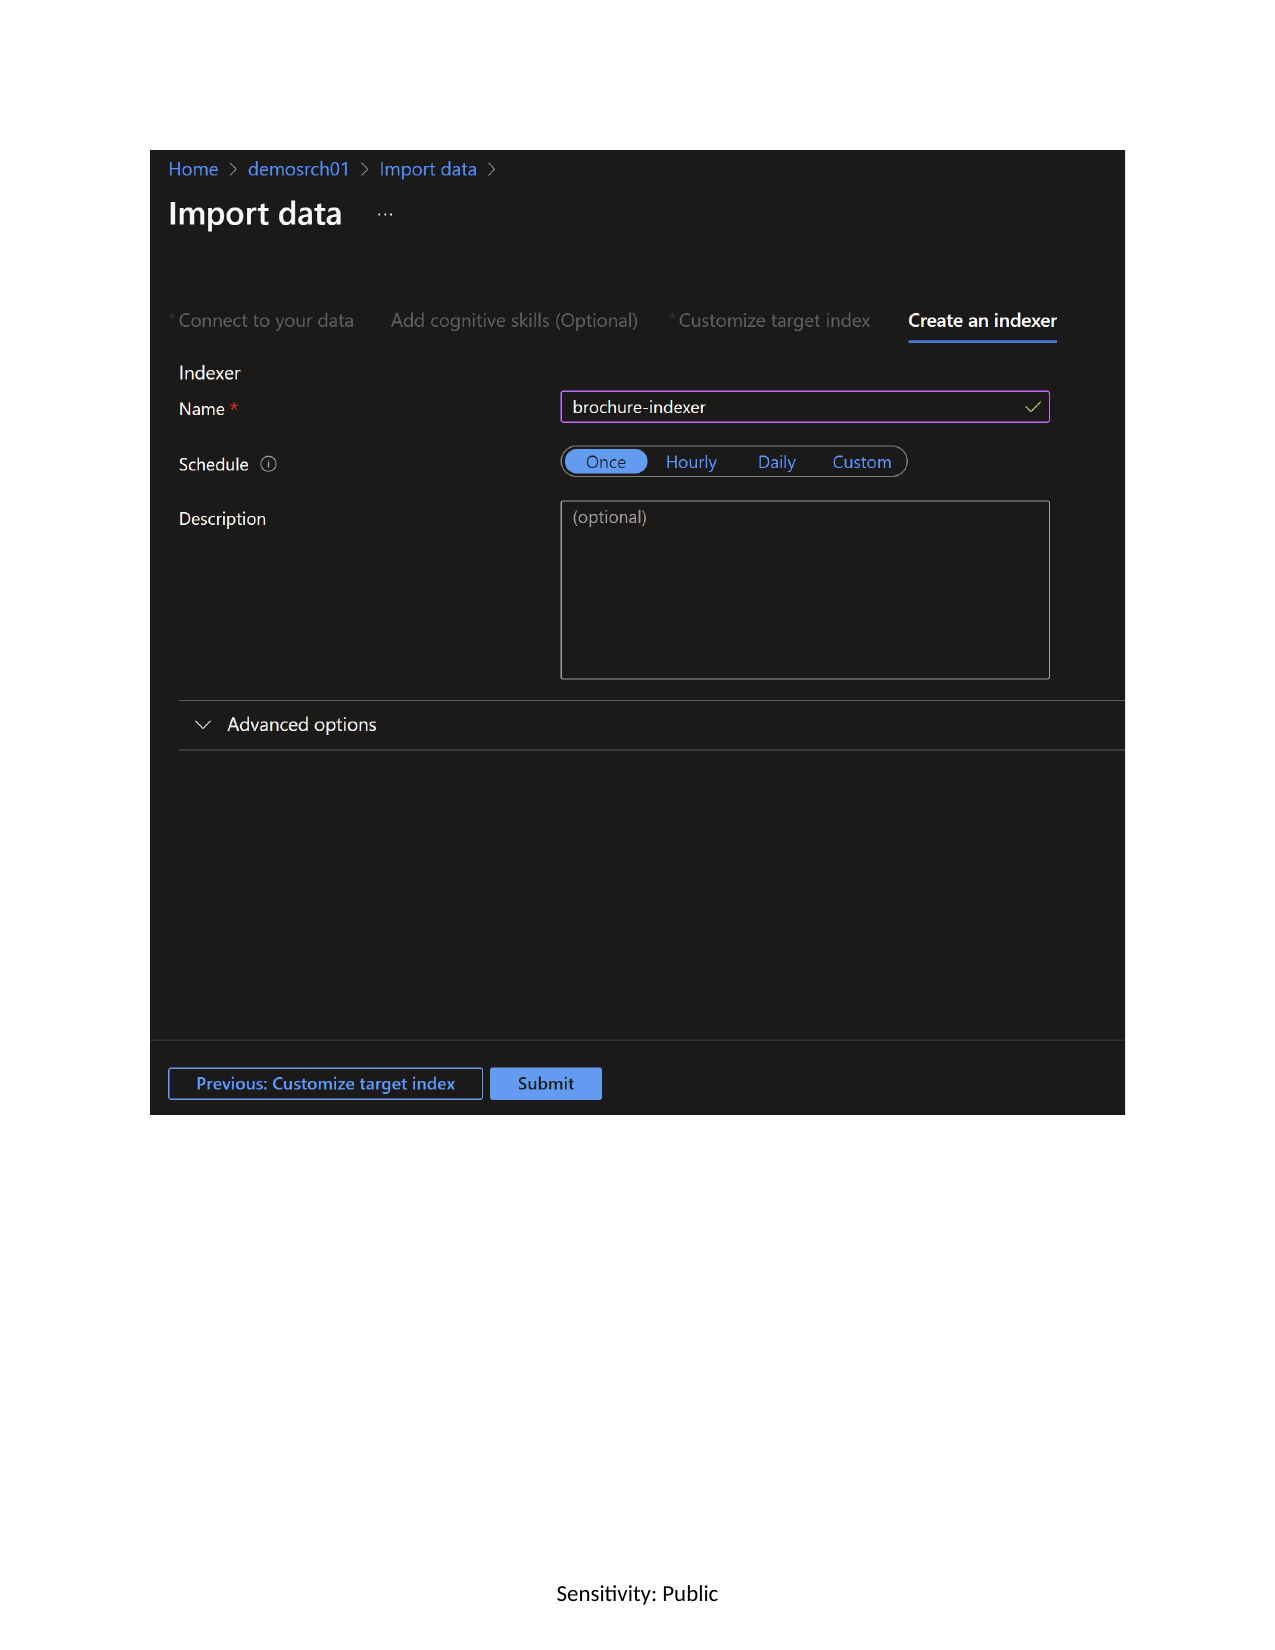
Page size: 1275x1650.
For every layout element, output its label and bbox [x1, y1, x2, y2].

picture [150, 150, 1125, 1115]
